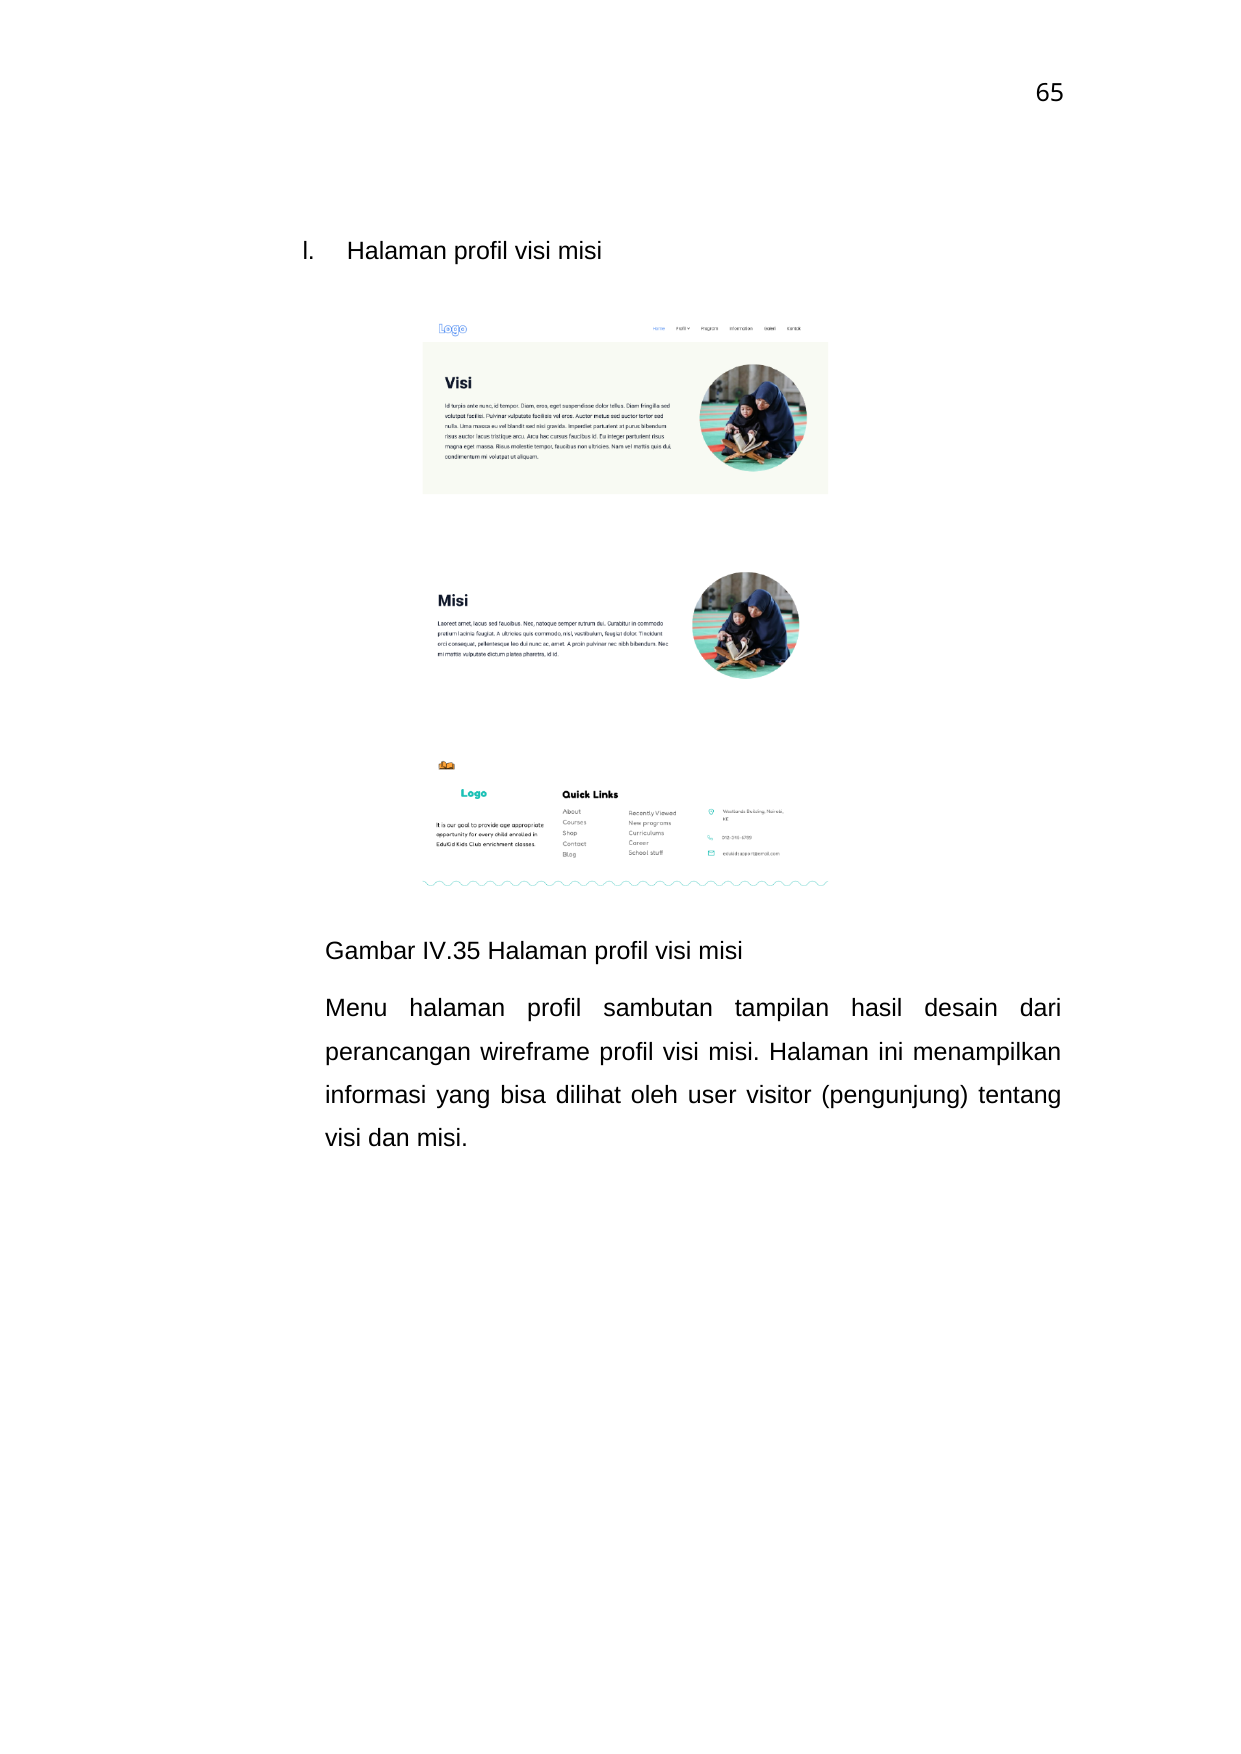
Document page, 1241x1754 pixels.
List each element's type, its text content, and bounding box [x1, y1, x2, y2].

list Halaman profil visi misi [302, 236, 1050, 265]
text Menu halaman profil sambutan tampilan hasil desain dari perancangan wireframe profil visi misi. Halaman ini menampilkan informasi yang bisa dilihat oleh user visitor (pengunjung) tentang visi dan misi. [325, 993, 1063, 1151]
picture [422, 315, 829, 894]
